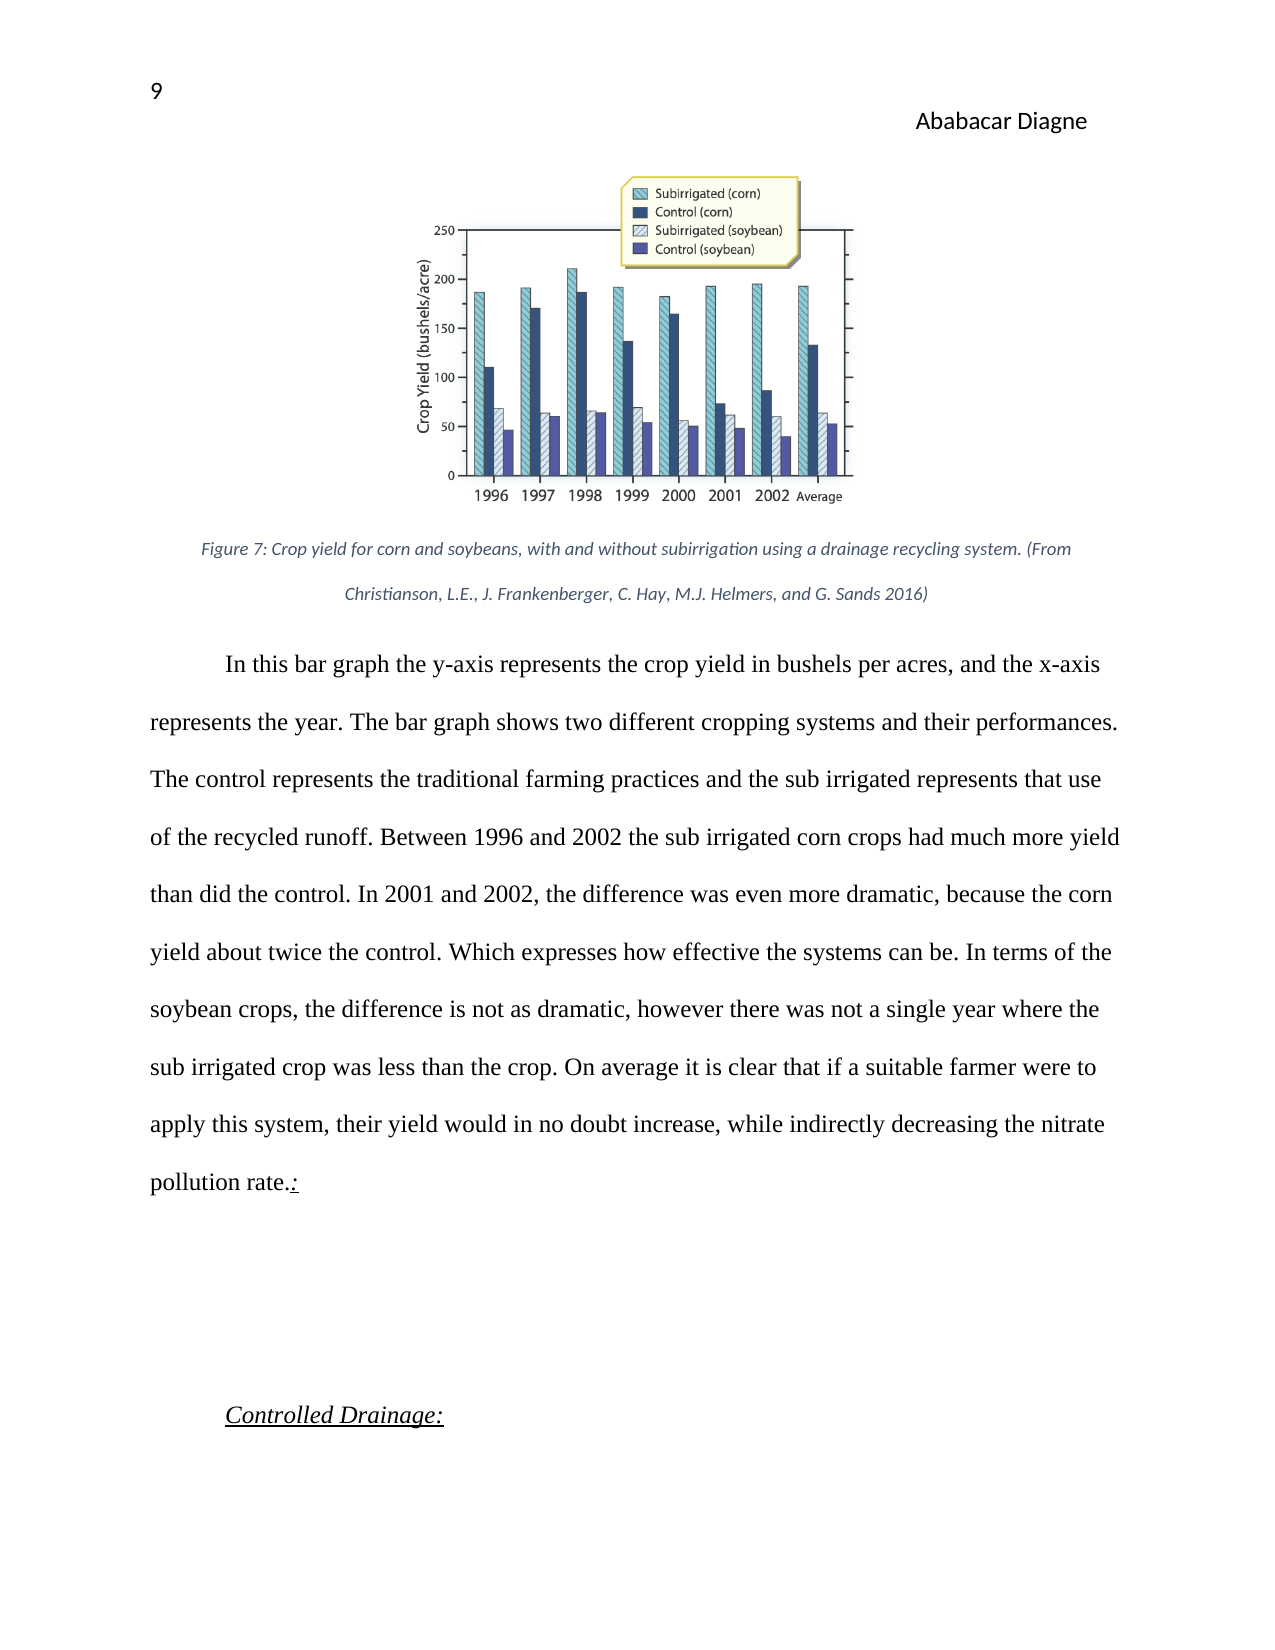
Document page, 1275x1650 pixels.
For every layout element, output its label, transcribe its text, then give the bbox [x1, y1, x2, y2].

text Controlled Drainage: [150, 1400, 1125, 1429]
text In this bar graph the y-axis represents the crop yield in bushels per acres, and the x-axis represents the year. The bar graph shows two different cropping systems and their performances. The control represents the traditional farming practices and the sub irrigated represents that use of the recycled runoff. Between 1996 and 2002 the sub irrigated corn crops had much more yield than did the control. In 2001 and 2002, the difference was even more dramatic, because the corn yield about twice the control. Which expresses how effective the systems can be. In terms of the soybean crops, the difference is not as dramatic, however there was not a single year where the sub irrigated crop was less than the crop. On average it is clear that if a suitable farmer were to apply this system, their yield would in no doubt increase, while indirectly decreasing the nitrate pollution rate.: [150, 649, 1125, 1195]
picture [408, 166, 867, 507]
